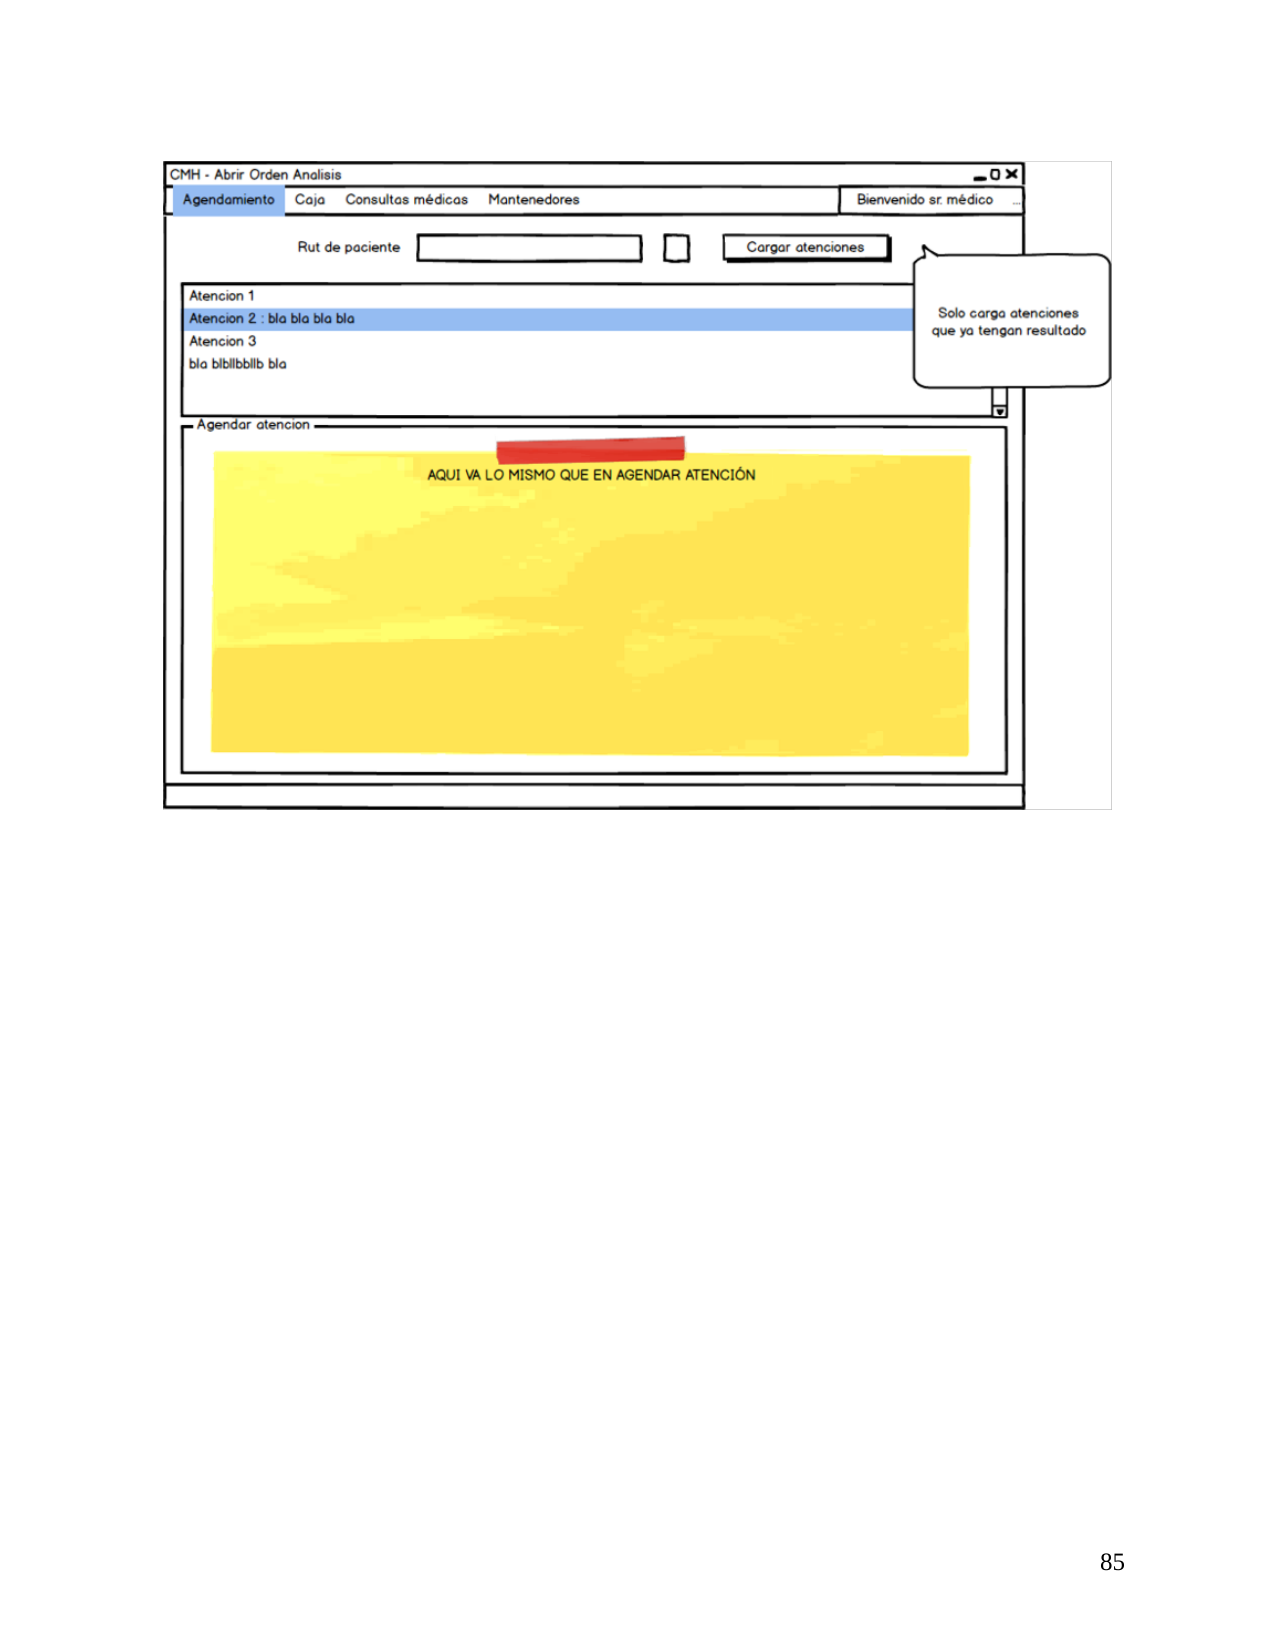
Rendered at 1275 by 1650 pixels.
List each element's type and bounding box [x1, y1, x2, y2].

picture [151, 150, 1124, 903]
